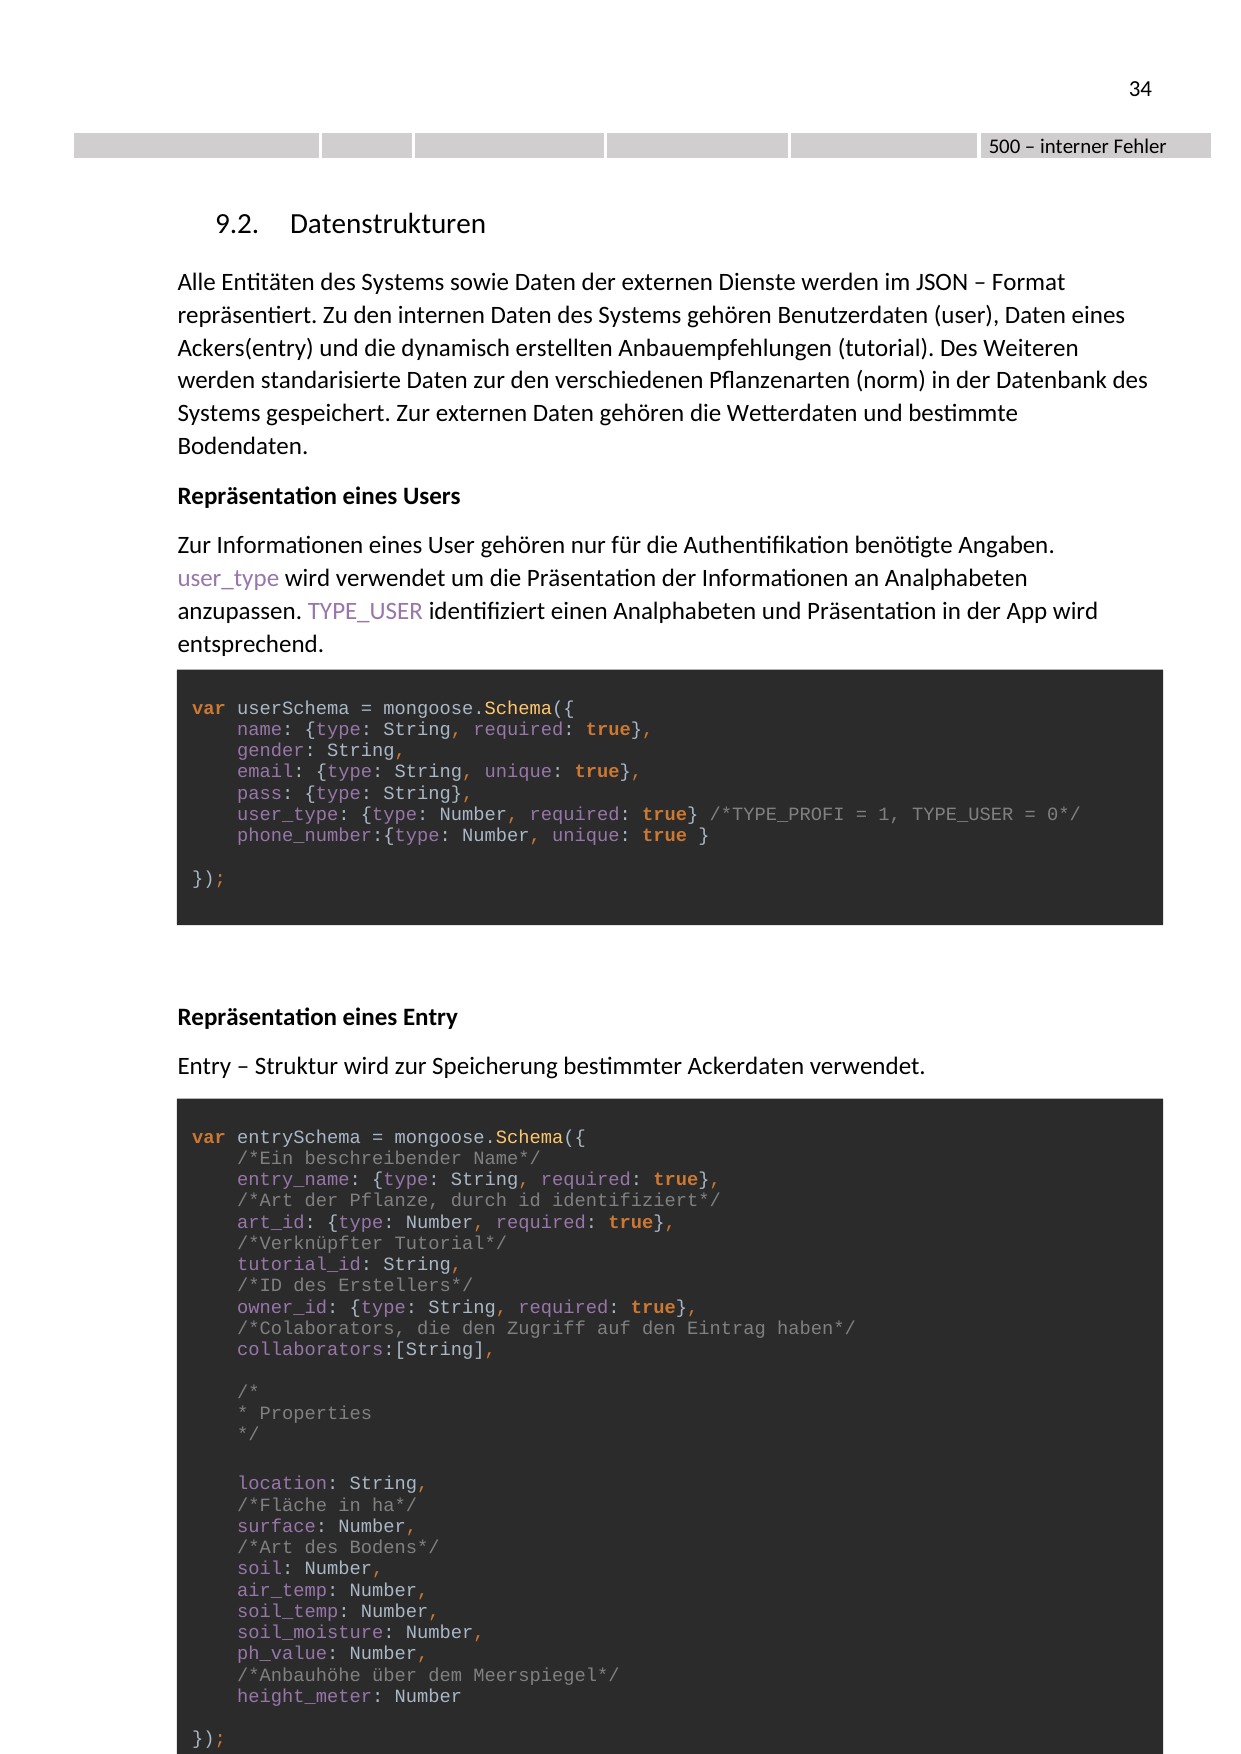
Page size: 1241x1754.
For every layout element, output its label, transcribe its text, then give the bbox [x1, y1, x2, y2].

text Repräsentation eines Entry [177, 1001, 1152, 1031]
text Repräsentation eines Users [177, 480, 1152, 511]
text Zur Informationen eines User gehören nur für die Authentifikation benötigte Angaben. user_type wird verwendet um die Präsentation der Informationen an Analphabeten anzupassen. TYPE_USER identifiziert einen Analphabeten und Präsentation in der App wird entsprechend. [177, 529, 1152, 659]
subtitle Datenstrukturen [215, 205, 1152, 241]
text Alle Entitäten des Systems sowie Daten der externen Dienste werden im JSON – Format repräsentiert. Zu den internen Daten des Systems gehören Benutzerdaten (user), Daten eines Ackers(entry) und die dynamisch erstellten Anbauempfehlungen (tutorial). Des Weiteren werden standarisierte Daten zur den verschiedenen Pflanzenarten (norm) in der Datenbank des Systems gespeichert. Zur externen Daten gehören die Wetterdaten und bestimmte Bodendaten. [177, 266, 1152, 461]
table_cell [74, 133, 319, 158]
table_cell [322, 133, 412, 158]
table_cell 500 – interner Fehler [981, 133, 1211, 158]
table_cell [791, 133, 977, 158]
table_cell [607, 133, 788, 158]
table_cell [415, 133, 604, 158]
text Entry – Struktur wird zur Speicherung bestimmter Ackerdaten verwendet. [177, 1050, 1152, 1081]
